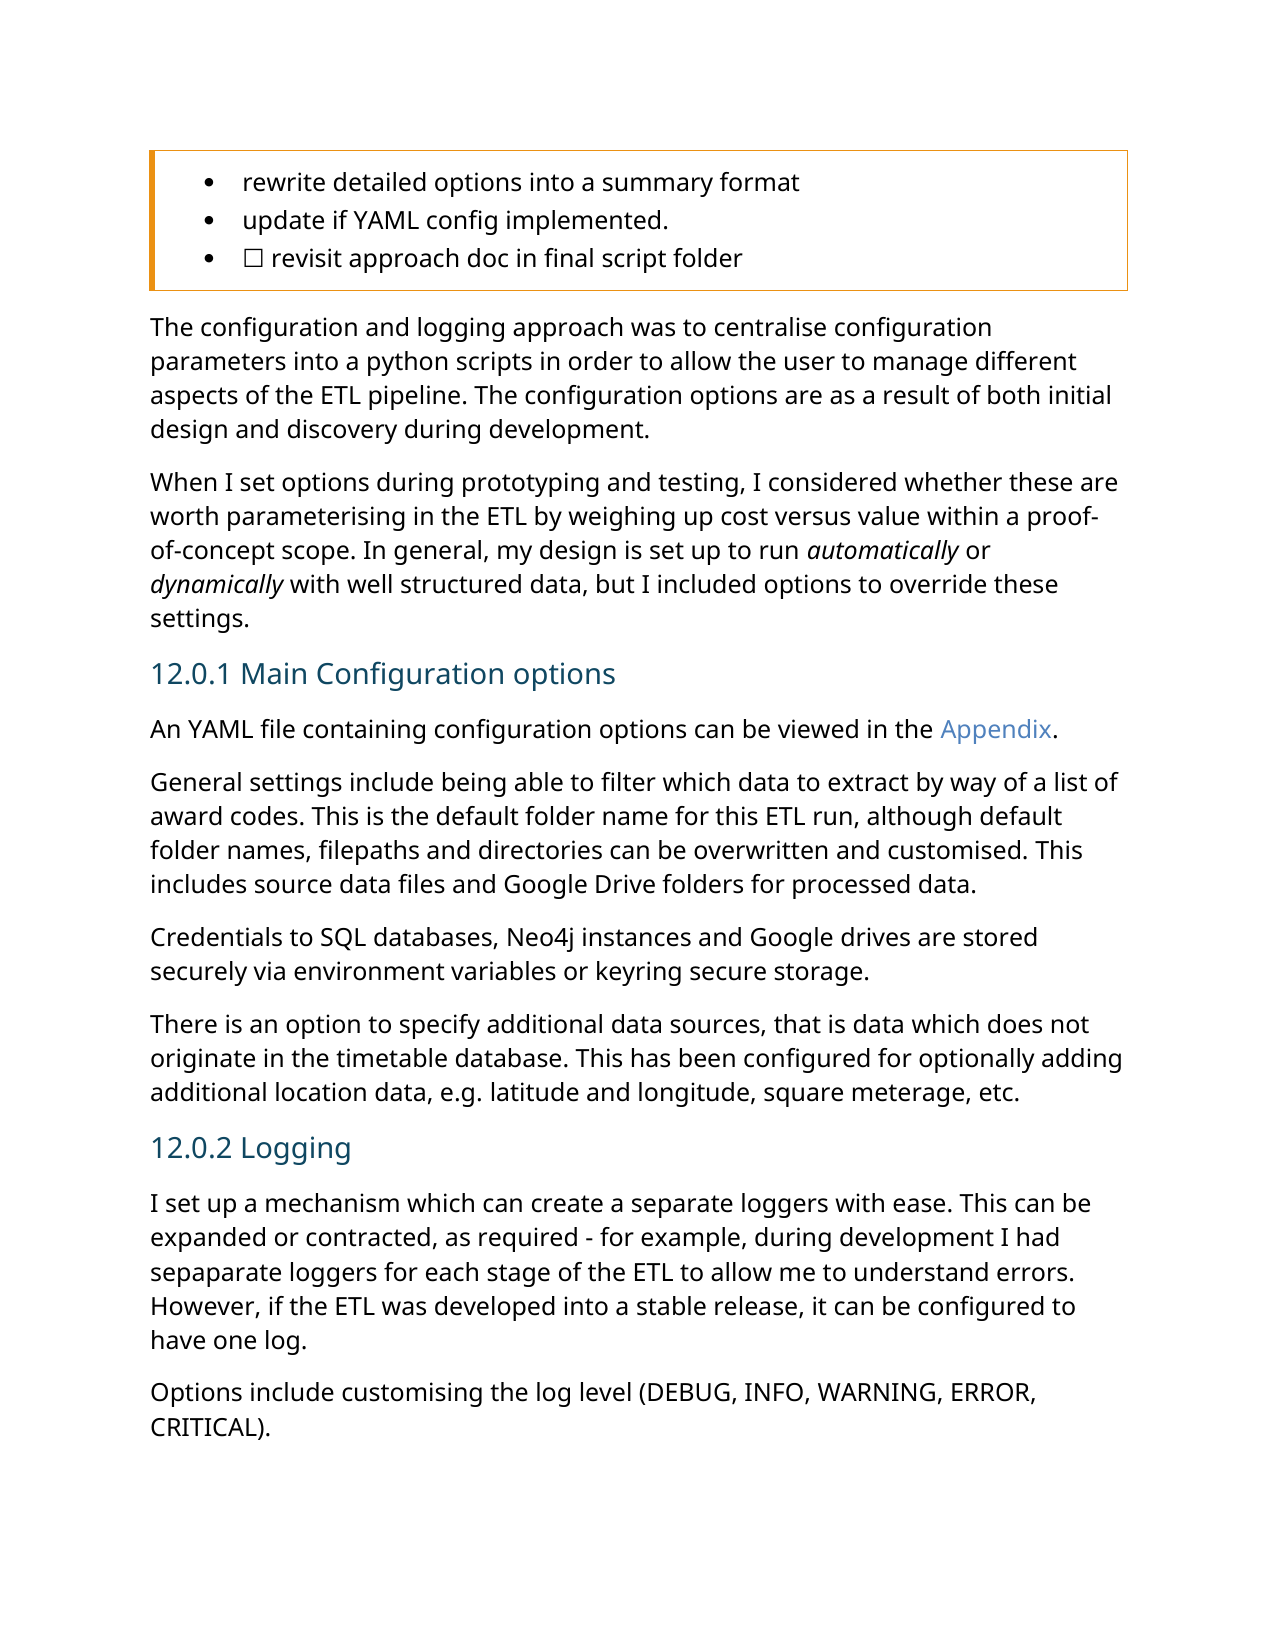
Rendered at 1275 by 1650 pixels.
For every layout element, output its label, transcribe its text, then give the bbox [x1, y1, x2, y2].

text General settings include being able to filter which data to extract by way of a list of award codes. This is the default folder name for this ETL run, although default folder names, filepaths and directories can be overwritten and customised. This includes source data files and Google Drive folders for processed data. [150, 765, 1125, 901]
text Credentials to SQL databases, Neo4j instances and Google drives are stored securely via environment variables or keyring secure storage. [150, 920, 1125, 988]
table_cell rewrite detailed options into a summary format update if YAML config implemented. ☐ revisit approach doc in final script folder [155, 151, 1127, 290]
text The configuration and logging approach was to centralise configuration parameters into a python scripts in order to allow the user to manage different aspects of the ETL pipeline. The configuration options are as a result of both initial design and discovery during development. [150, 309, 1125, 446]
subtitle 12.0.2 Logging [150, 1128, 1125, 1167]
text Options include customising the log level (DEBUG, INFO, WARNING, ERROR, CRITICAL). [150, 1375, 1125, 1443]
text When I set options during prototyping and testing, I considered whether these are worth parameterising in the ETL by weighing up cost versus value within a proof-of-concept scope. In general, my design is set up to run automatically or dynamically with well structured data, but I included options to override these settings. [150, 464, 1125, 635]
text I set up a mechanism which can create a separate loggers with ease. This can be expanded or contracted, as required - for example, during development I had sepaparate loggers for each stage of the ETL to allow me to understand errors. However, if the ETL was developed into a stable release, it can be configured to have one log. [150, 1186, 1125, 1356]
text An YAML file containing configuration options can be viewed in the Appendix. [150, 712, 1125, 746]
text There is an option to specify additional data sources, that is data which does not originate in the timetable database. This has been configured for optionally adding additional location data, e.g. latitude and longitude, square meterage, etc. [150, 1007, 1125, 1109]
subtitle 12.0.1 Main Configuration options [150, 653, 1125, 693]
